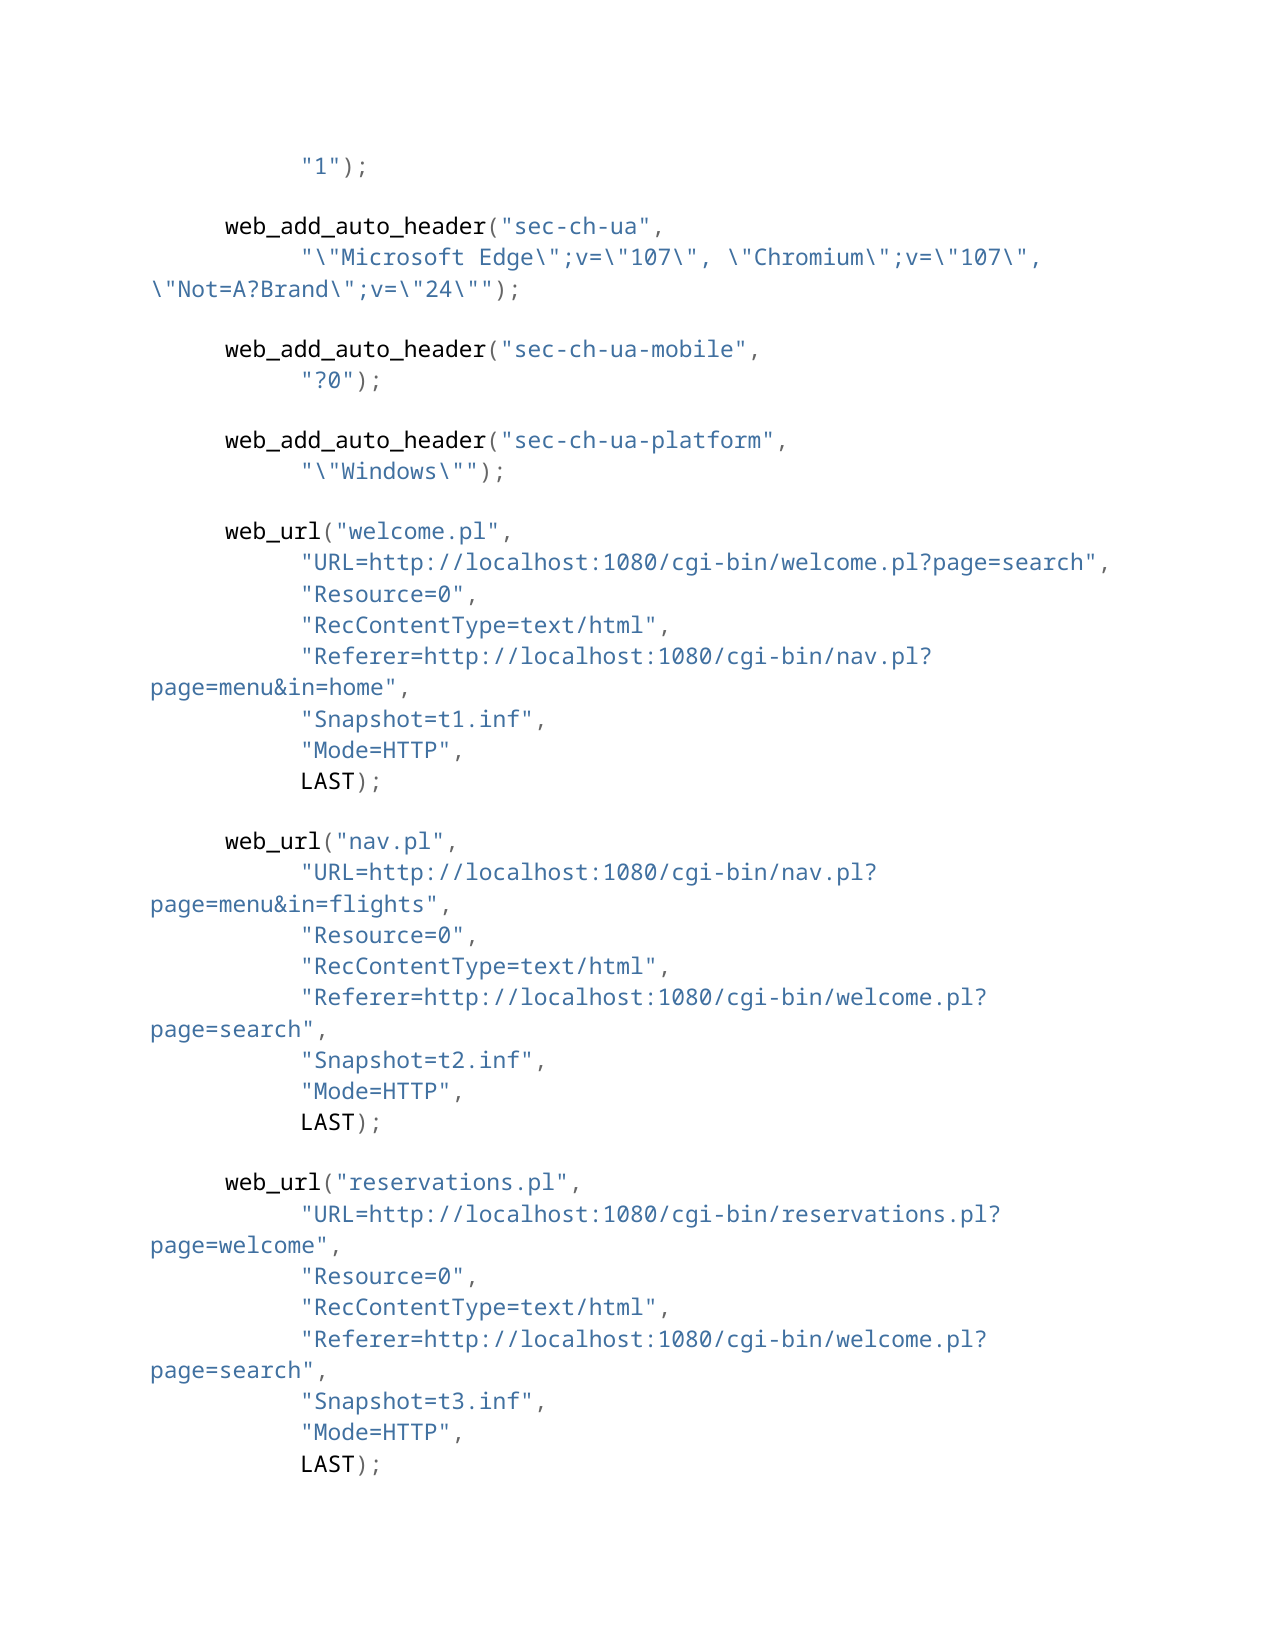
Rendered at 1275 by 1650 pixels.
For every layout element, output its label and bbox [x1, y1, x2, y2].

text [150, 150, 1125, 1479]
